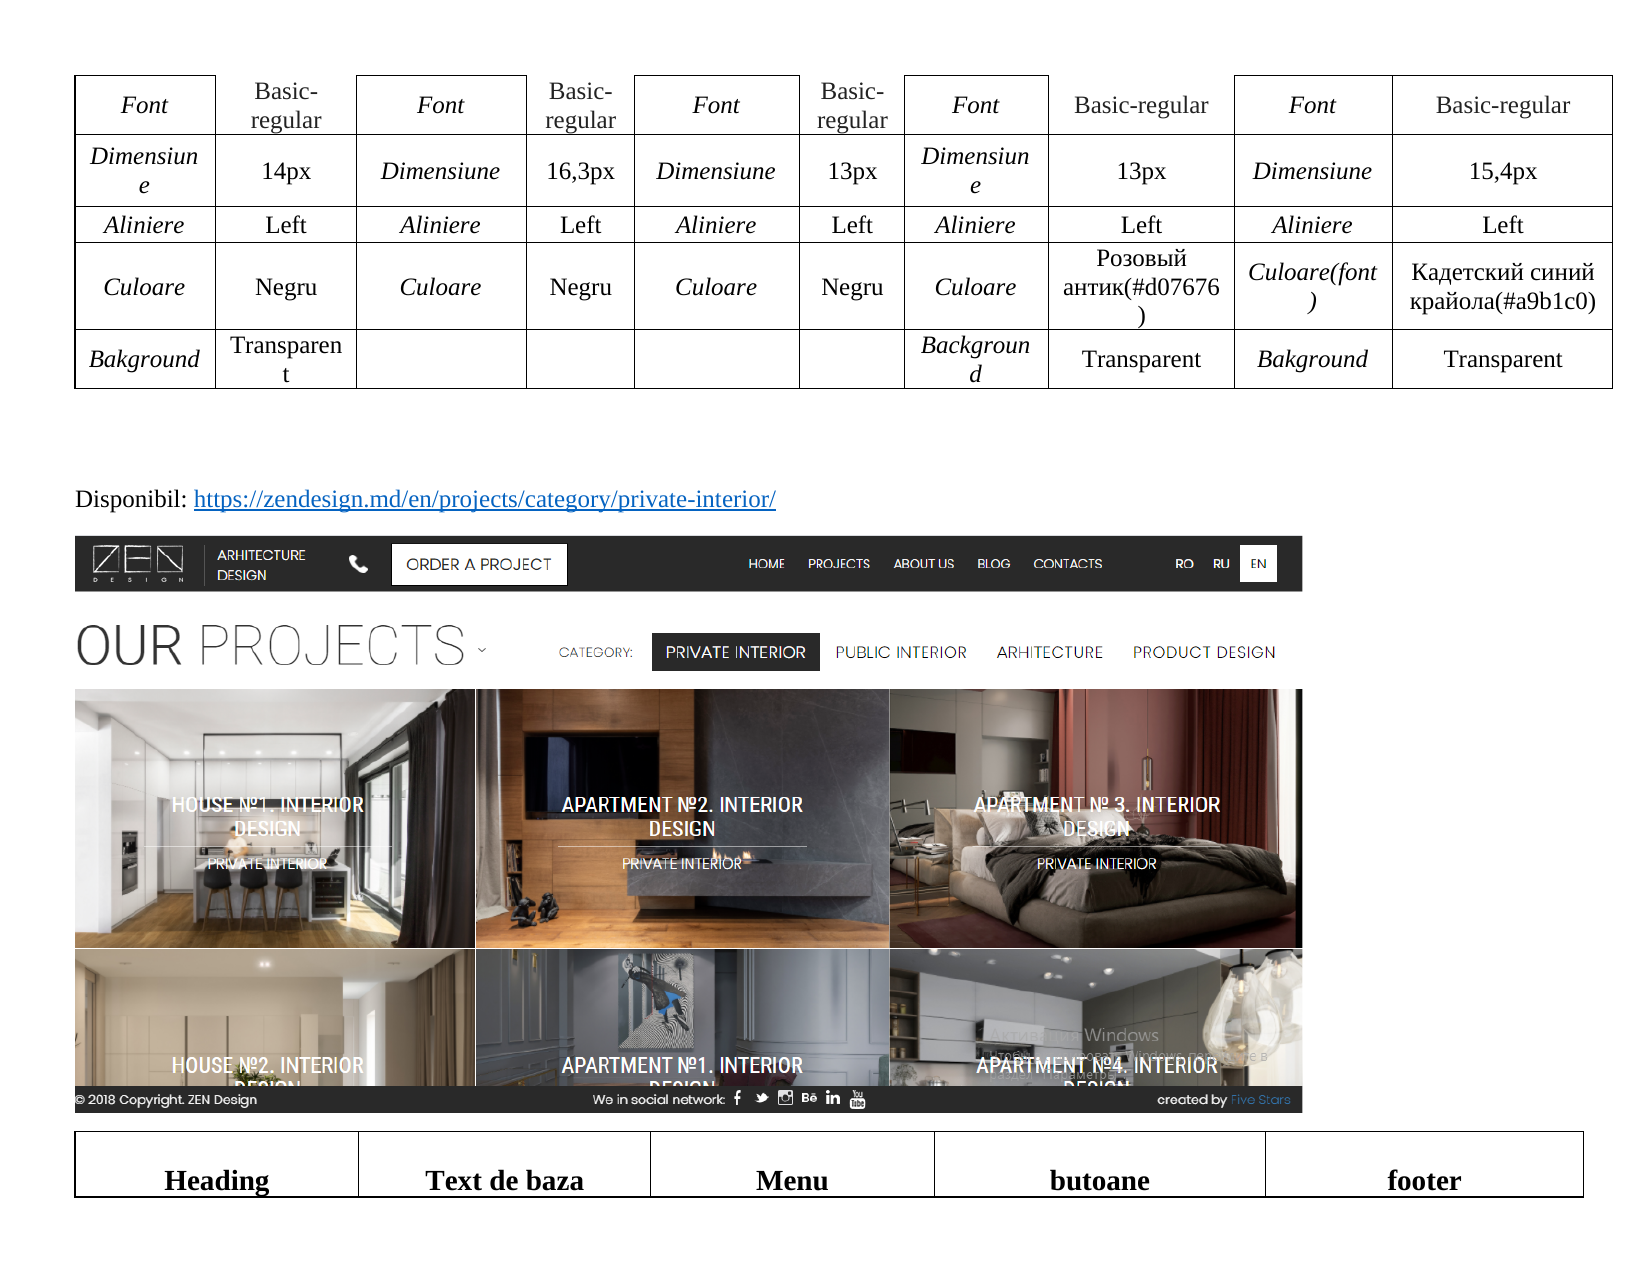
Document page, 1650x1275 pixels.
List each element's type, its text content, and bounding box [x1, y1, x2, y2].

table_cell Transparent [216, 330, 356, 388]
table_header butoane [935, 1132, 1265, 1196]
table_cell [527, 330, 634, 388]
table_cell Transparent [1393, 330, 1612, 388]
table_cell Aliniere [635, 207, 799, 242]
table_cell Aliniere [905, 207, 1048, 242]
table_cell Font [635, 76, 799, 133]
table_cell Кадетский синий крайола(#a9b1c0) [1393, 243, 1612, 329]
table_cell [357, 330, 526, 388]
table_cell Font [1235, 76, 1392, 133]
table_cell Left [527, 207, 634, 242]
table_cell Bakground [1235, 330, 1392, 388]
table_cell Aliniere [357, 207, 526, 242]
table_cell Left [1049, 207, 1234, 242]
table_cell Розовый антик(#d07676) [1049, 243, 1234, 329]
table_cell Negru [216, 243, 356, 329]
table_cell Culoare [905, 243, 1048, 329]
table_cell Culoare(font) [1235, 243, 1392, 329]
table_cell Basic-regular [1049, 75, 1234, 133]
table_cell Transparent [1049, 330, 1234, 388]
table_cell Left [800, 207, 904, 242]
table_cell Font [357, 76, 526, 133]
table_cell Basic-regular [1393, 76, 1612, 133]
table_cell Culoare [76, 243, 215, 329]
table_cell 16,3px [527, 135, 634, 206]
picture [75, 531, 1303, 1113]
table_cell Dimensiune [1235, 135, 1392, 206]
table_cell 14px [216, 135, 356, 206]
table_header Text de baza [359, 1132, 650, 1196]
table_cell Basic-regular [527, 75, 634, 133]
table_cell Negru [527, 243, 634, 329]
table_cell 15,4px [1393, 135, 1612, 206]
table_cell 13px [800, 135, 904, 206]
table_cell Negru [800, 243, 904, 329]
table_cell Aliniere [1235, 207, 1392, 242]
table_cell Dimensiune [357, 135, 526, 206]
table_cell [800, 330, 904, 388]
table_cell Aliniere [76, 207, 215, 242]
table_cell Left [216, 207, 356, 242]
text Disponibil: https://zendesign.md/en/projects/category/private-interior/ [75, 484, 1575, 513]
table_header footer [1266, 1132, 1583, 1196]
table_cell Left [1393, 207, 1612, 242]
table_header Heading [76, 1132, 358, 1196]
table_cell Font [76, 76, 215, 133]
table_cell Dimensiune [76, 135, 215, 206]
table_cell Dimensiune [905, 135, 1048, 206]
table_cell Basic-regular [216, 75, 356, 133]
table_cell Bakground [76, 330, 215, 388]
table_cell Font [905, 76, 1048, 133]
table_cell Background [905, 330, 1048, 388]
table_cell 13px [1049, 135, 1234, 206]
table_cell Culoare [635, 243, 799, 329]
table_cell Culoare [357, 243, 526, 329]
table_cell [635, 330, 799, 388]
table_header Menu [651, 1132, 934, 1196]
table_cell Basic-regular [800, 75, 904, 133]
table_cell Dimensiune [635, 135, 799, 206]
